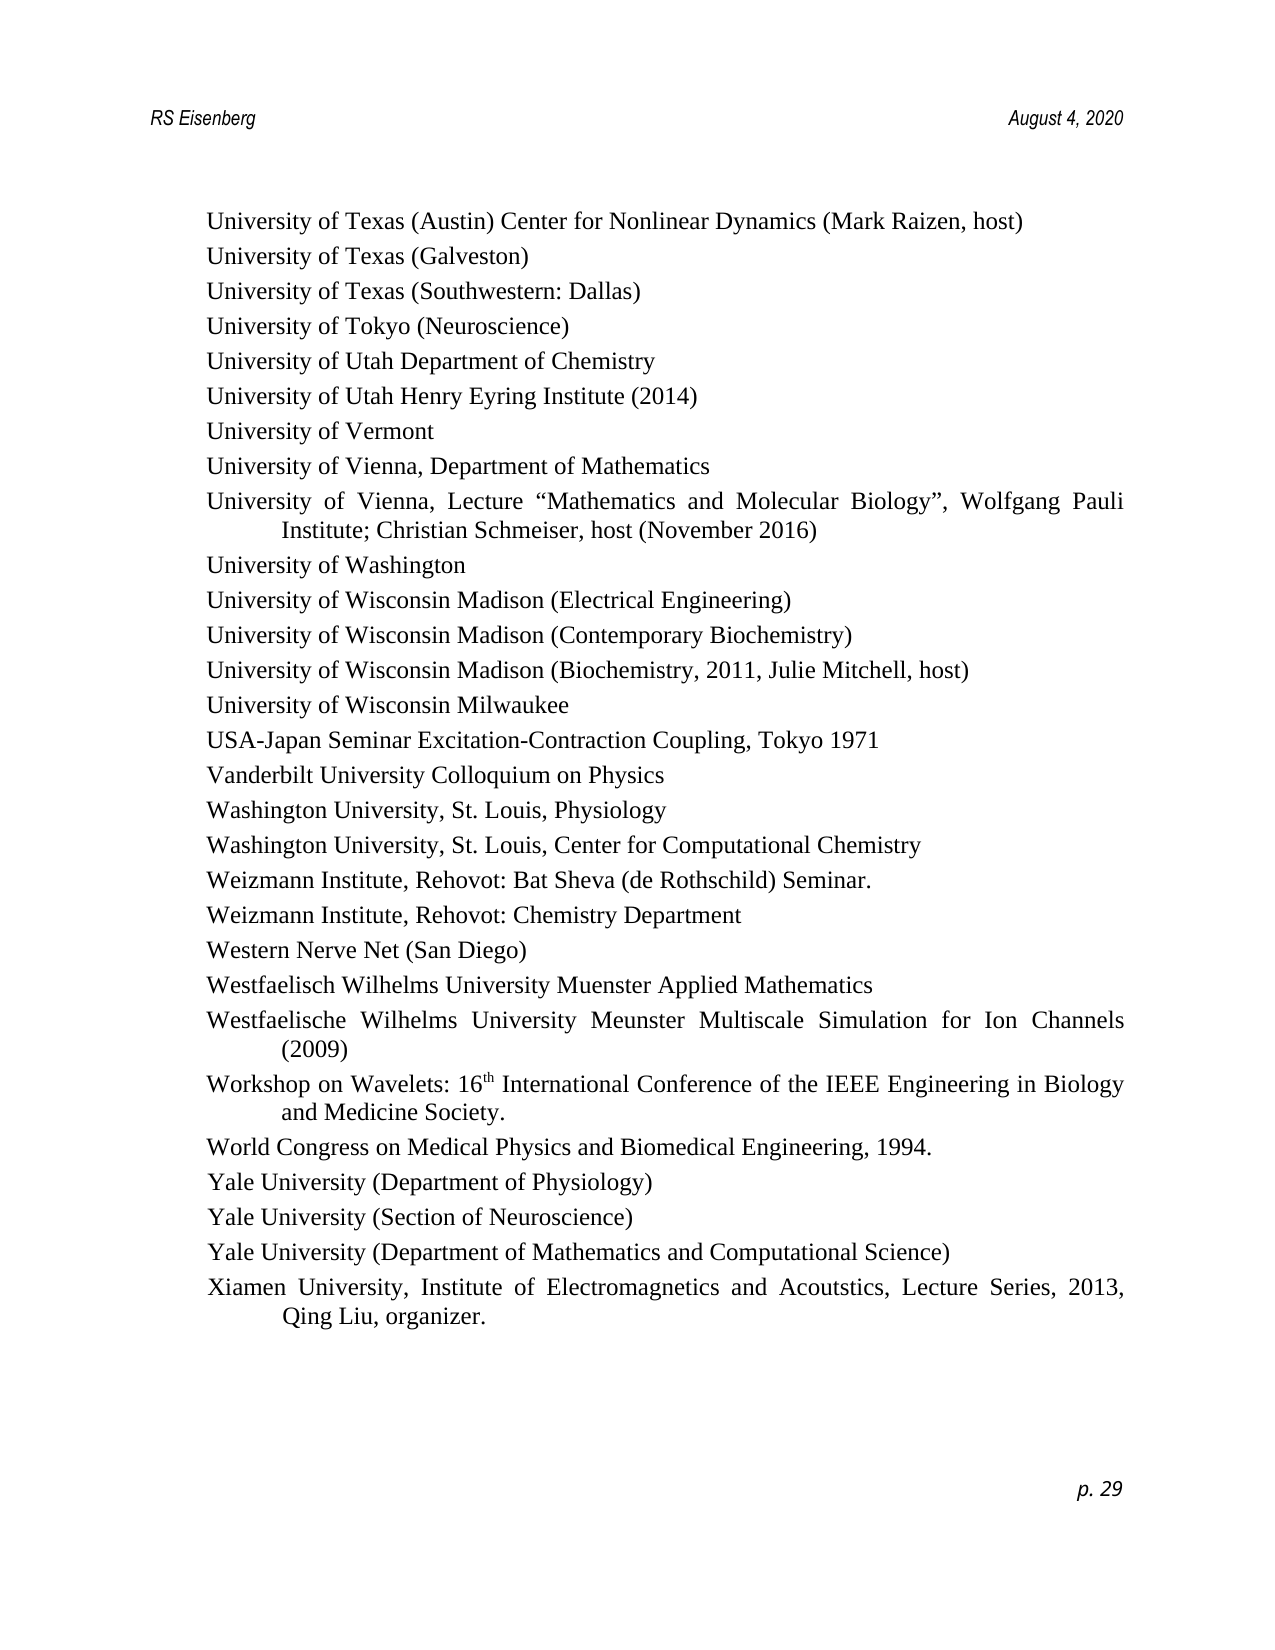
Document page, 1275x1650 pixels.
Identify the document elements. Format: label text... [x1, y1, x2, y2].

text USA-Japan Seminar Excitation-Contraction Coupling, Tokyo 1971 [206, 725, 1125, 754]
text University of Tokyo (Neuroscience) [206, 311, 1125, 340]
text Weizmann Institute, Rehovot: Bat Sheva (de Rothschild) Seminar. [206, 865, 1125, 894]
text Vanderbilt University Colloquium on Physics [206, 760, 1125, 789]
text University of Wisconsin Madison (Biochemistry, 2011, Julie Mitchell, host) [206, 655, 1125, 684]
text World Congress on Medical Physics and Biomedical Engineering, 1994. [206, 1132, 1125, 1161]
text University of Vienna, Department of Mathematics [206, 451, 1125, 480]
text University of Texas (Austin) Center for Nonlinear Dynamics (Mark Raizen, host) [206, 206, 1125, 235]
text Yale University (Section of Neuroscience) [207, 1202, 1125, 1231]
text Xiamen University, Institute of Electromagnetics and Acoutstics, Lecture Series, 2013, Qing Liu, organizer. [207, 1272, 1125, 1330]
text Westfaelische Wilhelms University Meunster Multiscale Simulation for Ion Channels (2009) [206, 1005, 1125, 1062]
text University of Vermont [206, 416, 1125, 445]
text Washington University, St. Louis, Physiology [206, 795, 1125, 824]
text University of Texas (Galveston) [206, 241, 1125, 270]
text Yale University (Department of Mathematics and Computational Science) [207, 1237, 1125, 1266]
text University of Wisconsin Madison (Contemporary Biochemistry) [206, 620, 1125, 649]
text Workshop on Wavelets: 16th International Conference of the IEEE Engineering in Biology and Medicine Society. [206, 1069, 1125, 1126]
text Washington University, St. Louis, Center for Computational Chemistry [206, 830, 1125, 859]
text University of Wisconsin Milwaukee [206, 690, 1125, 719]
text Westfaelisch Wilhelms University Muenster Applied Mathematics [206, 970, 1125, 999]
text University of Wisconsin Madison (Electrical Engineering) [206, 585, 1125, 614]
text University of Texas (Southwestern: Dallas) [206, 276, 1125, 305]
text Western Nerve Net (San Diego) [206, 935, 1125, 964]
text University of Vienna, Lecture “Mathematics and Molecular Biology”, Wolfgang Pauli Institute; Christian Schmeiser, host (November 2016) [206, 486, 1125, 544]
text University of Washington [206, 550, 1125, 579]
text University of Utah Henry Eyring Institute (2014) [206, 381, 1125, 410]
text Yale University (Department of Physiology) [207, 1167, 1125, 1196]
text Weizmann Institute, Rehovot: Chemistry Department [206, 900, 1125, 929]
text University of Utah Department of Chemistry [206, 346, 1125, 375]
